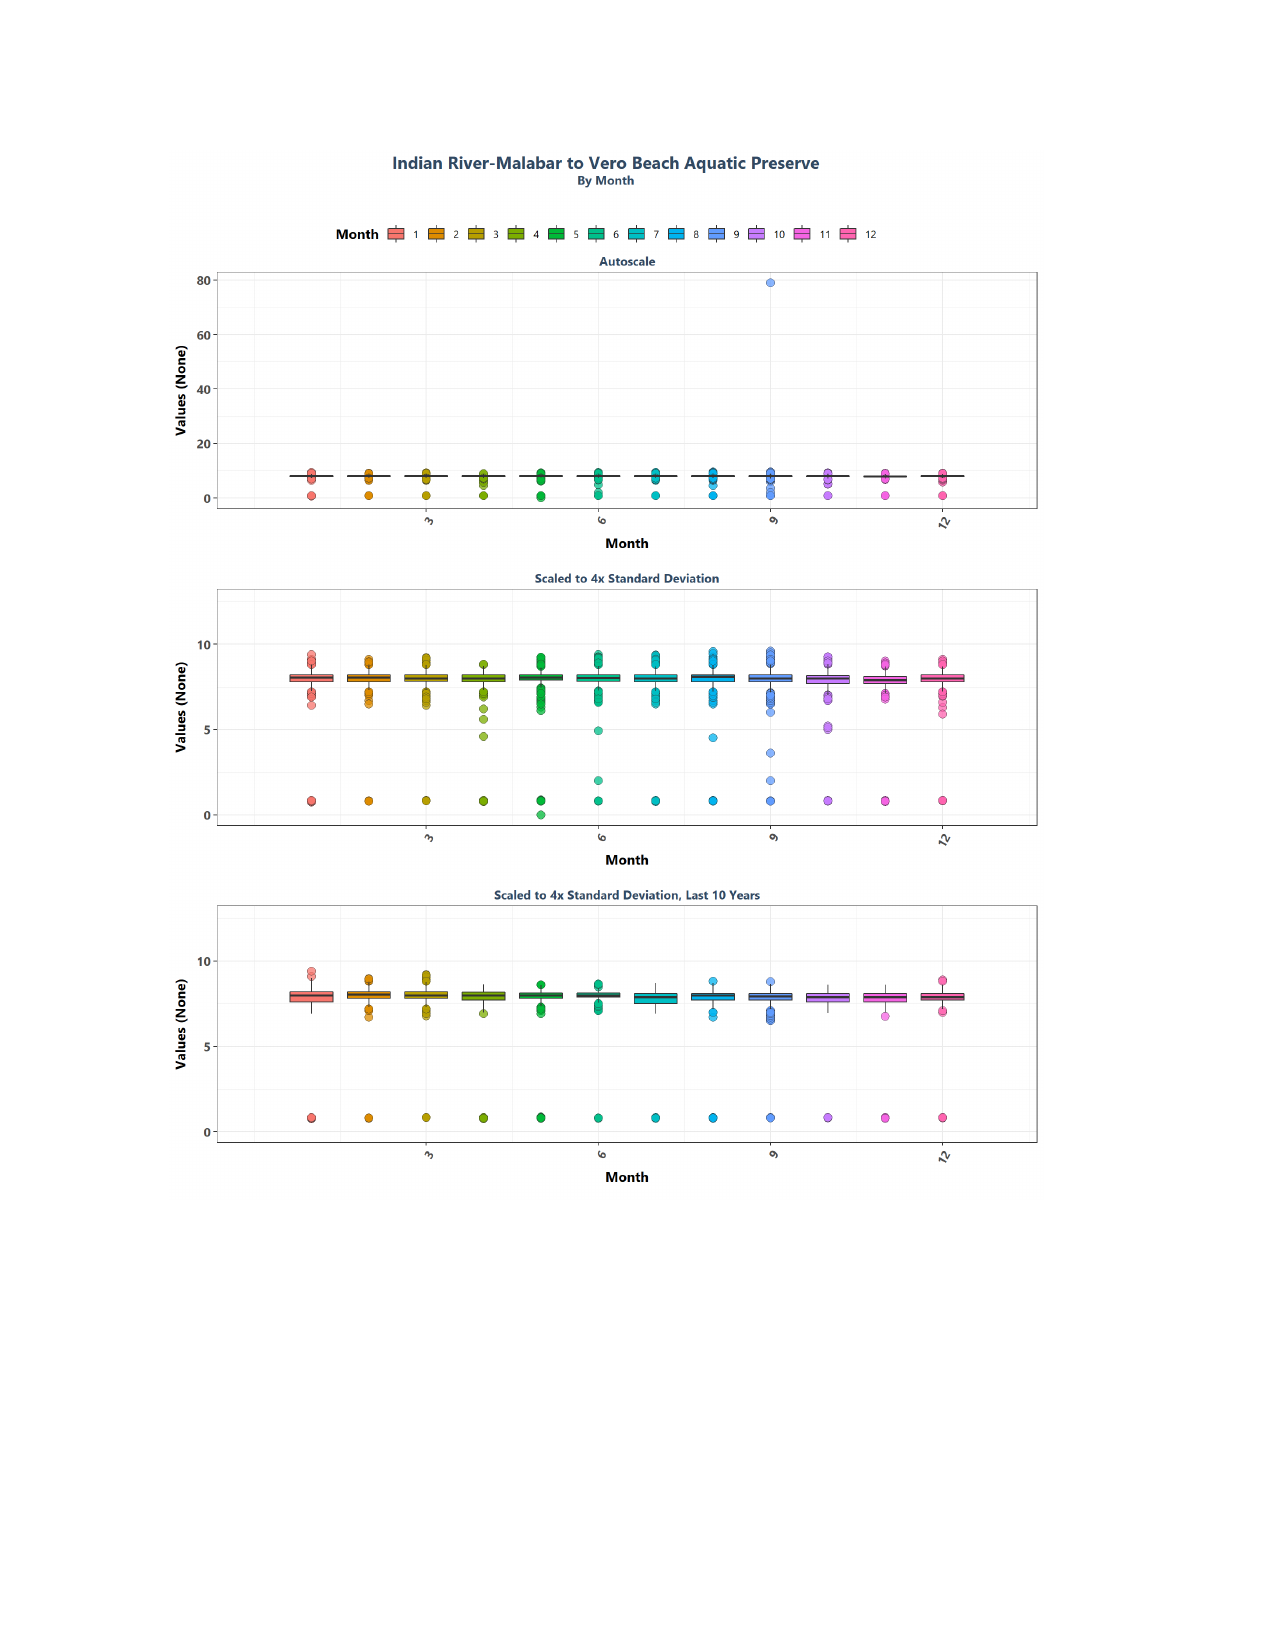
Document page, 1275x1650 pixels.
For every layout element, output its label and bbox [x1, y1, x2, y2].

picture [168, 150, 1044, 1200]
